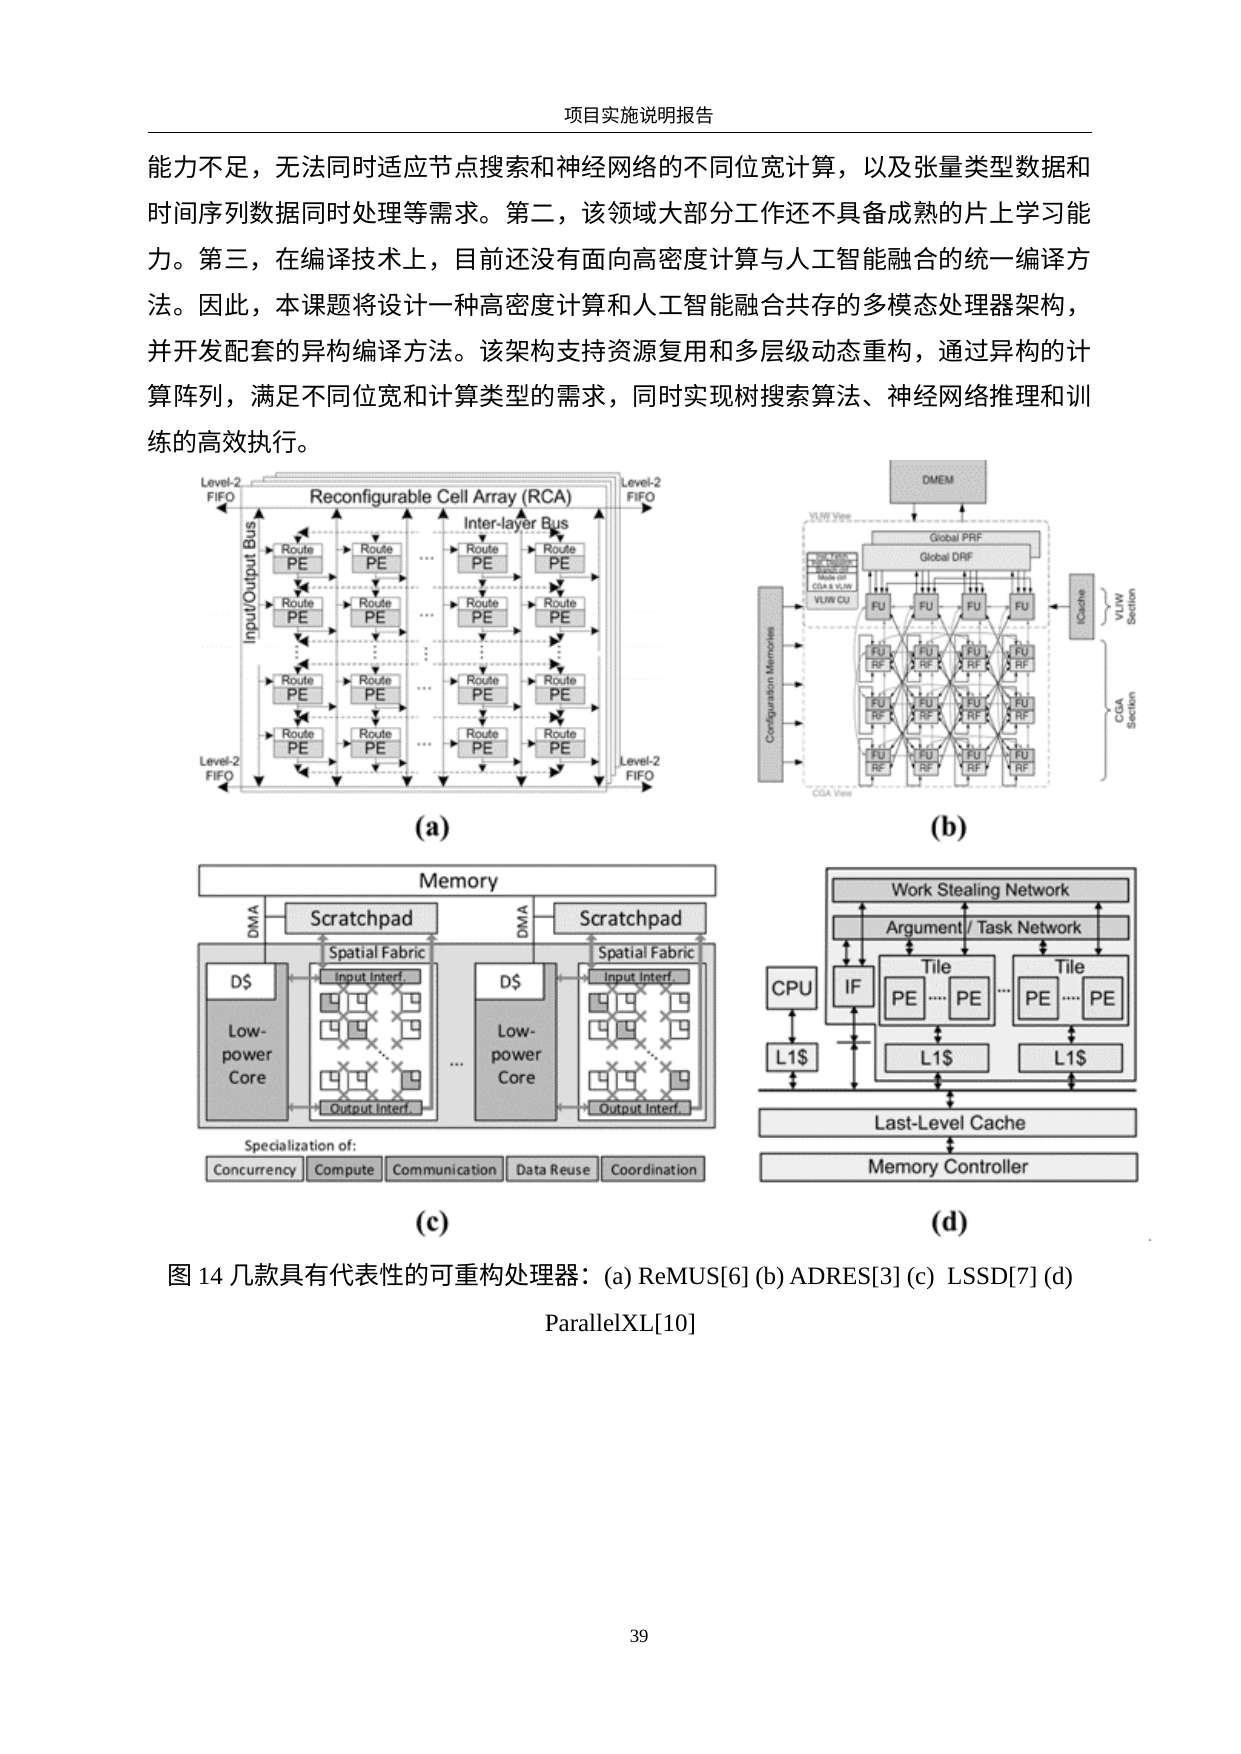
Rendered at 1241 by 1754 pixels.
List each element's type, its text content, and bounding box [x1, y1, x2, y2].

text 图14 几款具有代表性的可重构处理器：(a) ReMUS[6] (b) ADRES[3] (c) LSSD[7] (d) ParallelXL[10] [148, 1241, 1092, 1338]
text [148, 140, 1092, 461]
picture [191, 460, 1151, 1241]
